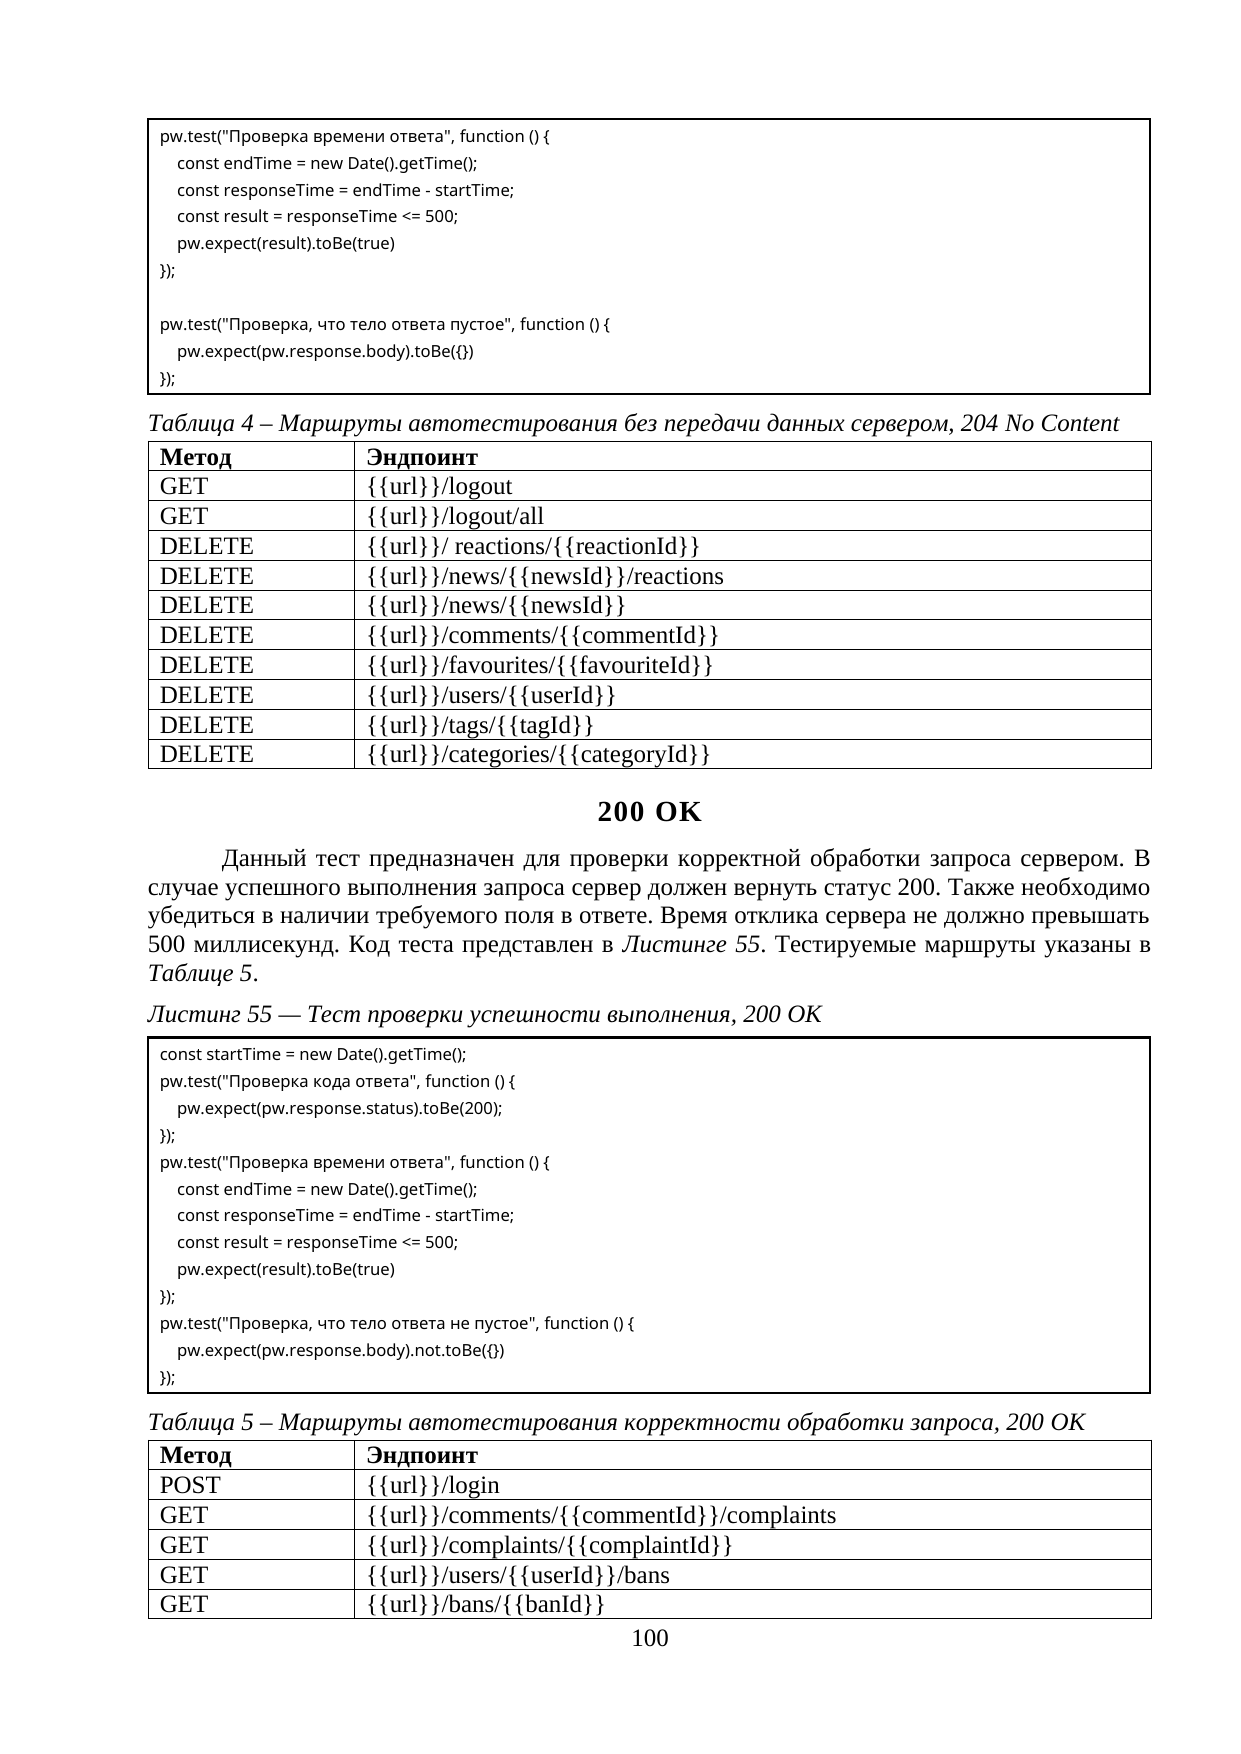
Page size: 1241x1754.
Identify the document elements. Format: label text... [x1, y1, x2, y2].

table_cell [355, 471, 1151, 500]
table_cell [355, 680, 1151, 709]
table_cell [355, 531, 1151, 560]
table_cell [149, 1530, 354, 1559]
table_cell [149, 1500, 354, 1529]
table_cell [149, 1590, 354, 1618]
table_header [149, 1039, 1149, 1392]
text Данный тест предназначен для проверки корректной обработки запроса сервером. В случае успешного выполнения запроса сервер должен вернуть статус 200. Также необходимо убедиться в наличии требуемого поля в ответе. Время отклика сервера не должно превышать 500 миллисекунд. Код теста представлен в Листинге 55. Тестируемые маршруты указаны в Таблице 5. [148, 843, 1152, 987]
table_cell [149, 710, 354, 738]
list Таблица 5 – Маршруты автотестирования корректности обработки запроса, 200 OK [148, 1407, 1152, 1435]
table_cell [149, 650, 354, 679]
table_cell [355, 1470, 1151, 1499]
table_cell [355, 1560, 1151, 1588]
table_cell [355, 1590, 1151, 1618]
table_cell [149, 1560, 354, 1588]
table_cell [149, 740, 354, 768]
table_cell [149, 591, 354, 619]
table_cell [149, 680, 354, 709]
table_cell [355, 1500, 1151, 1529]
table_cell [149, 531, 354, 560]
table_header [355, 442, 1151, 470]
list Листинг 55 — Тест проверки успешности выполнения, 200 OK [148, 999, 1152, 1028]
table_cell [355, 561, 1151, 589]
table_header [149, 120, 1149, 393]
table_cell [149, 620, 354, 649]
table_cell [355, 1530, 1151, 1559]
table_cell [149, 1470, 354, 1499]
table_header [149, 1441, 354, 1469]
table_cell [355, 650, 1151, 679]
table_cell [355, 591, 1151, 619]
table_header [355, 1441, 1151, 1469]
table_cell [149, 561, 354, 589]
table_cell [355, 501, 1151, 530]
list Таблица 4 – Маршруты автотестирования без передачи данных сервером, 204 No Content [148, 408, 1152, 436]
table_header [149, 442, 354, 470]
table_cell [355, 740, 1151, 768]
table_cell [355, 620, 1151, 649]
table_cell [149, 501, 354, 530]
subtitle 200 OK [148, 794, 1152, 828]
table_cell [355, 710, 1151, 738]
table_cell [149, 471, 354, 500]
